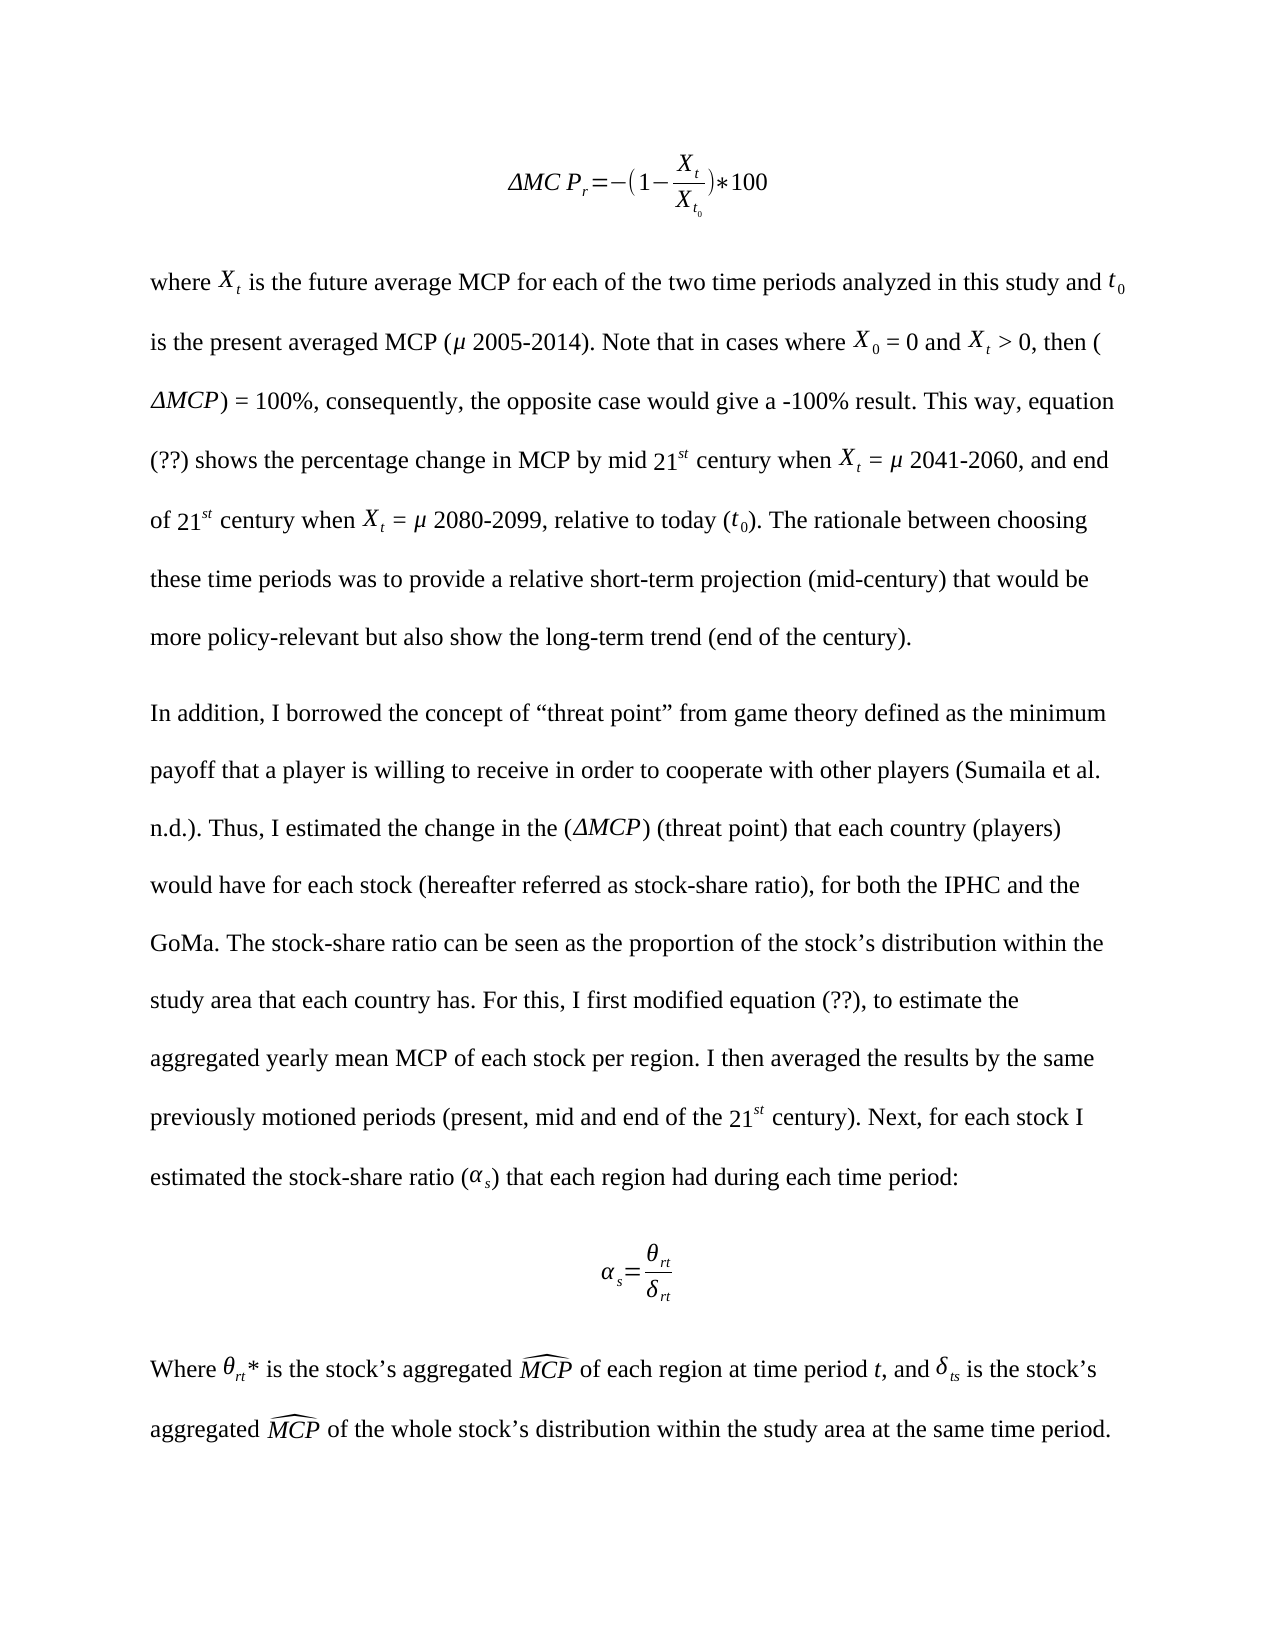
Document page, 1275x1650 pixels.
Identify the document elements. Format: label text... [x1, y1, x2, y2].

text In addition, I borrowed the concept of “threat point” from game theory defined as the minimum payoff that a player is willing to receive in order to cooperate with other players (Sumaila et al. n.d.). Thus, I estimated the change in the () (threat point) that each country (players) would have for each stock (hereafter referred as stock-share ratio), for both the IPHC and the GoMa. The stock-share ratio can be seen as the proportion of the stock’s distribution within the study area that each country has. For this, I first modified equation (??), to estimate the aggregated yearly mean MCP of each stock per region. I then averaged the results by the same previously motioned periods (present, mid and end of the century). Next, for each stock I estimated the stock-share ratio () that each region had during each time period: [150, 698, 1125, 1192]
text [150, 1353, 1125, 1444]
text where is the future average MCP for each of the two time periods analyzed in this study and is the present averaged MCP ( 2005-2014). Note that in cases where = 0 and > 0, then () = 100%, consequently, the opposite case would give a -100% result. This way, equation (??) shows the percentage change in MCP by mid century when = 2041-2060, and end of century when = 2080-2099, relative to today (). The rationale between choosing these time periods was to provide a relative short-term projection (mid-century) that would be more policy-relevant but also show the long-term trend (end of the century). [150, 266, 1125, 651]
